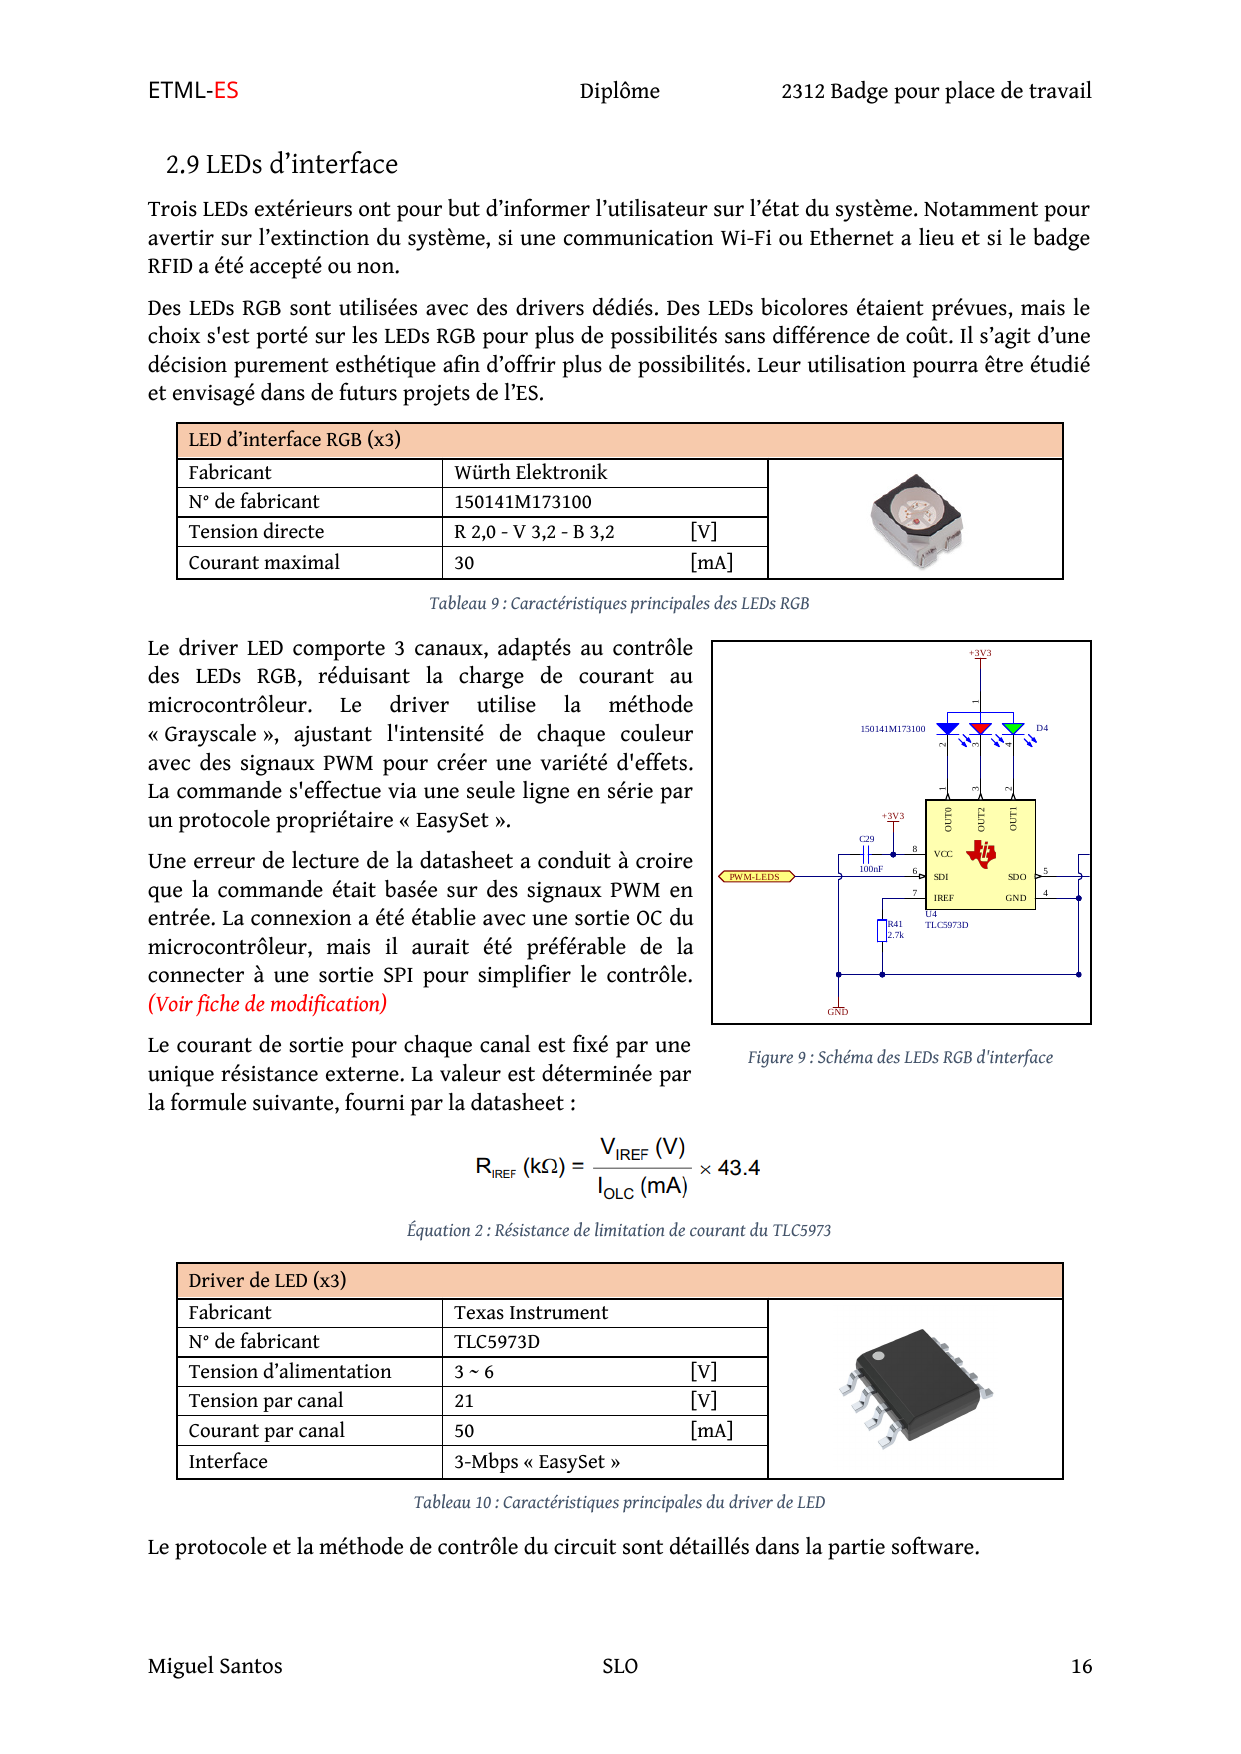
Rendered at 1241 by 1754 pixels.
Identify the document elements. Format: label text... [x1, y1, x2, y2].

table_cell Courant maximal [178, 547, 442, 578]
table_cell [V] [679, 1387, 767, 1415]
table_cell 30 [443, 547, 679, 578]
table_cell 3 ~ 6 [443, 1358, 679, 1386]
table_cell [679, 488, 767, 516]
table_cell Tension d’alimentation [178, 1358, 442, 1386]
text Trois LEDs extérieurs ont pour but d’informer l’utilisateur sur l’état du système. Notamment pour avertir sur l’extinction du système, si une communication Wi-Fi ou Ethernet a lieu et si le badge RFID a été accepté ou non. [148, 196, 1093, 280]
table_header LED d’interface RGB (x3) [178, 424, 1062, 457]
table_cell Fabricant [178, 1300, 442, 1327]
table_cell [mA] [679, 547, 767, 578]
table_cell 50 [443, 1416, 679, 1445]
table_cell Courant par canal [178, 1416, 442, 1445]
table_header Driver de LED (x3) [178, 1264, 1062, 1297]
picture [832, 1305, 998, 1472]
table_cell 21 [443, 1387, 679, 1415]
table_cell 150141M173100 [443, 488, 679, 516]
table_cell Tension par canal [178, 1387, 442, 1415]
subtitle LEDs d’interface [165, 148, 1093, 181]
table_cell Texas Instrument [443, 1300, 767, 1327]
text Une erreur de lecture de la datasheet a conduit à croire que la commande était basée sur des signaux PWM en entrée. La connexion a été établie avec une sortie OC du microcontrôleur, mais il aurait été préférable de la connecter à une sortie SPI pour simplifier le contrôle. (Voir fiche de modification) [713, 848, 1090, 1018]
text Des LEDs RGB sont utilisées avec des drivers dédiés. Des LEDs bicolores étaient prévues, mais le choix s'est porté sur les LEDs RGB pour plus de possibilités sans différence de coût. Il s’agit d’une décision purement esthétique afin d’offrir plus de possibilités. Leur utilisation pourra être étudié et envisagé dans de futurs projets de l’ES. [148, 295, 1093, 407]
table_cell Interface [178, 1446, 442, 1477]
text Le courant de sortie pour chaque canal est fixé par une unique résistance externe. La valeur est déterminée par la formule suivante, fourni par la datasheet : [148, 1033, 1093, 1117]
table_cell Tension directe [178, 518, 442, 546]
table_cell [679, 1328, 767, 1356]
table_cell Fabricant [178, 460, 442, 487]
table_cell [769, 1300, 1062, 1477]
text Le driver LED comporte 3 canaux, adaptés au contrôle des LEDs RGB, réduisant la charge de courant au microcontrôleur. Le driver utilise la méthode « Grayscale », ajustant l'intensité de chaque couleur avec des signaux PWM pour créer une variété d'effets. La commande s'effectue via une seule ligne en série par un protocole propriétaire « EasySet ». [148, 635, 1093, 834]
table_cell [679, 1446, 767, 1477]
text Le protocole et la méthode de contrôle du circuit sont détaillés dans la partie software. [148, 1534, 1093, 1561]
table_cell N° de fabricant [178, 1328, 442, 1356]
table_cell [V] [679, 518, 767, 546]
table_cell TLC5973D [443, 1328, 679, 1356]
text Une erreur de lecture de la datasheet a conduit à croire que la commande était basée sur des signaux PWM en entrée. La connexion a été établie avec une sortie OC du microcontrôleur, mais il aurait été préférable de la connecter à une sortie SPI pour simplifier le contrôle. (Voir fiche de modification) [148, 848, 711, 1018]
table_cell [V] [679, 1358, 767, 1386]
table_cell Würth Elektronik [443, 460, 767, 487]
table_cell [mA] [679, 1416, 767, 1445]
table_cell N° de fabricant [178, 488, 442, 516]
table_cell [769, 460, 1062, 578]
picture [470, 1131, 770, 1207]
table_cell 3-Mbps « EasySet » [443, 1446, 679, 1477]
table_cell R 2,0 - V 3,2 - B 3,2 [443, 518, 679, 546]
picture [859, 465, 972, 572]
